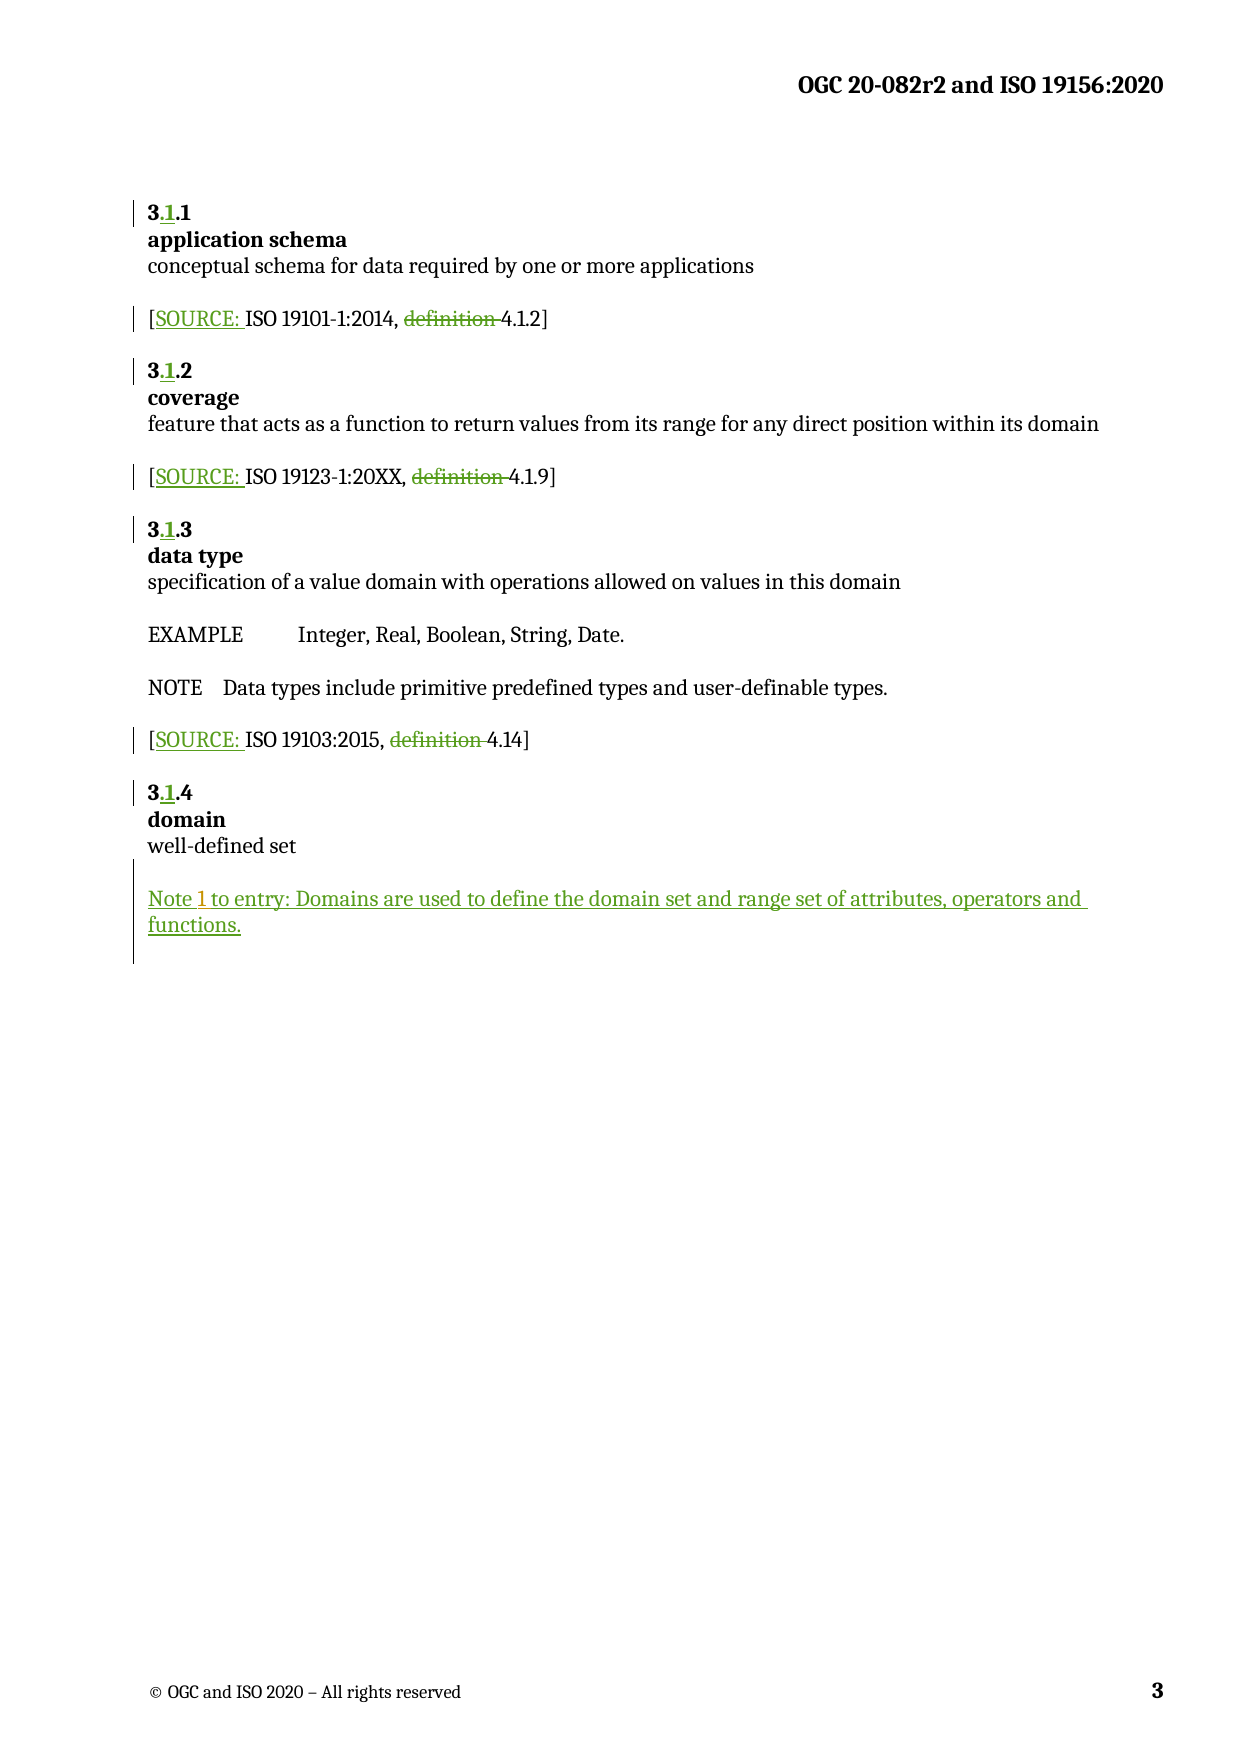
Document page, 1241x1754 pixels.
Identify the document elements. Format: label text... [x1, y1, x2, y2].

text application schema [148, 227, 1163, 253]
text [ISO 19123-1:20XX, 4.1.9] [148, 464, 1163, 490]
text 3.2 [148, 358, 1163, 385]
text 3.1 [148, 200, 1163, 227]
text 3.4 [148, 780, 1163, 806]
text conceptual schema for data required by one or more applications [148, 253, 1163, 279]
text specification of a value domain with operations allowed on values in this domain [148, 569, 1163, 596]
text well-defined set [148, 833, 1163, 859]
text EXAMPLE Integer, Real, Boolean, String, Date. [148, 622, 1163, 648]
text [ISO 19103:2015, 4.14] [148, 727, 1163, 754]
text data type [148, 543, 1163, 569]
text domain [148, 806, 1163, 833]
text feature that acts as a function to return values from its range for any direct position within its domain [148, 411, 1163, 437]
text 3.3 [148, 516, 1163, 543]
text NOTE Data types include primitive predefined types and user-definable types. [148, 674, 1163, 701]
text coverage [148, 385, 1163, 411]
text [ISO 19101-1:2014, 4.1.2] [148, 306, 1163, 332]
